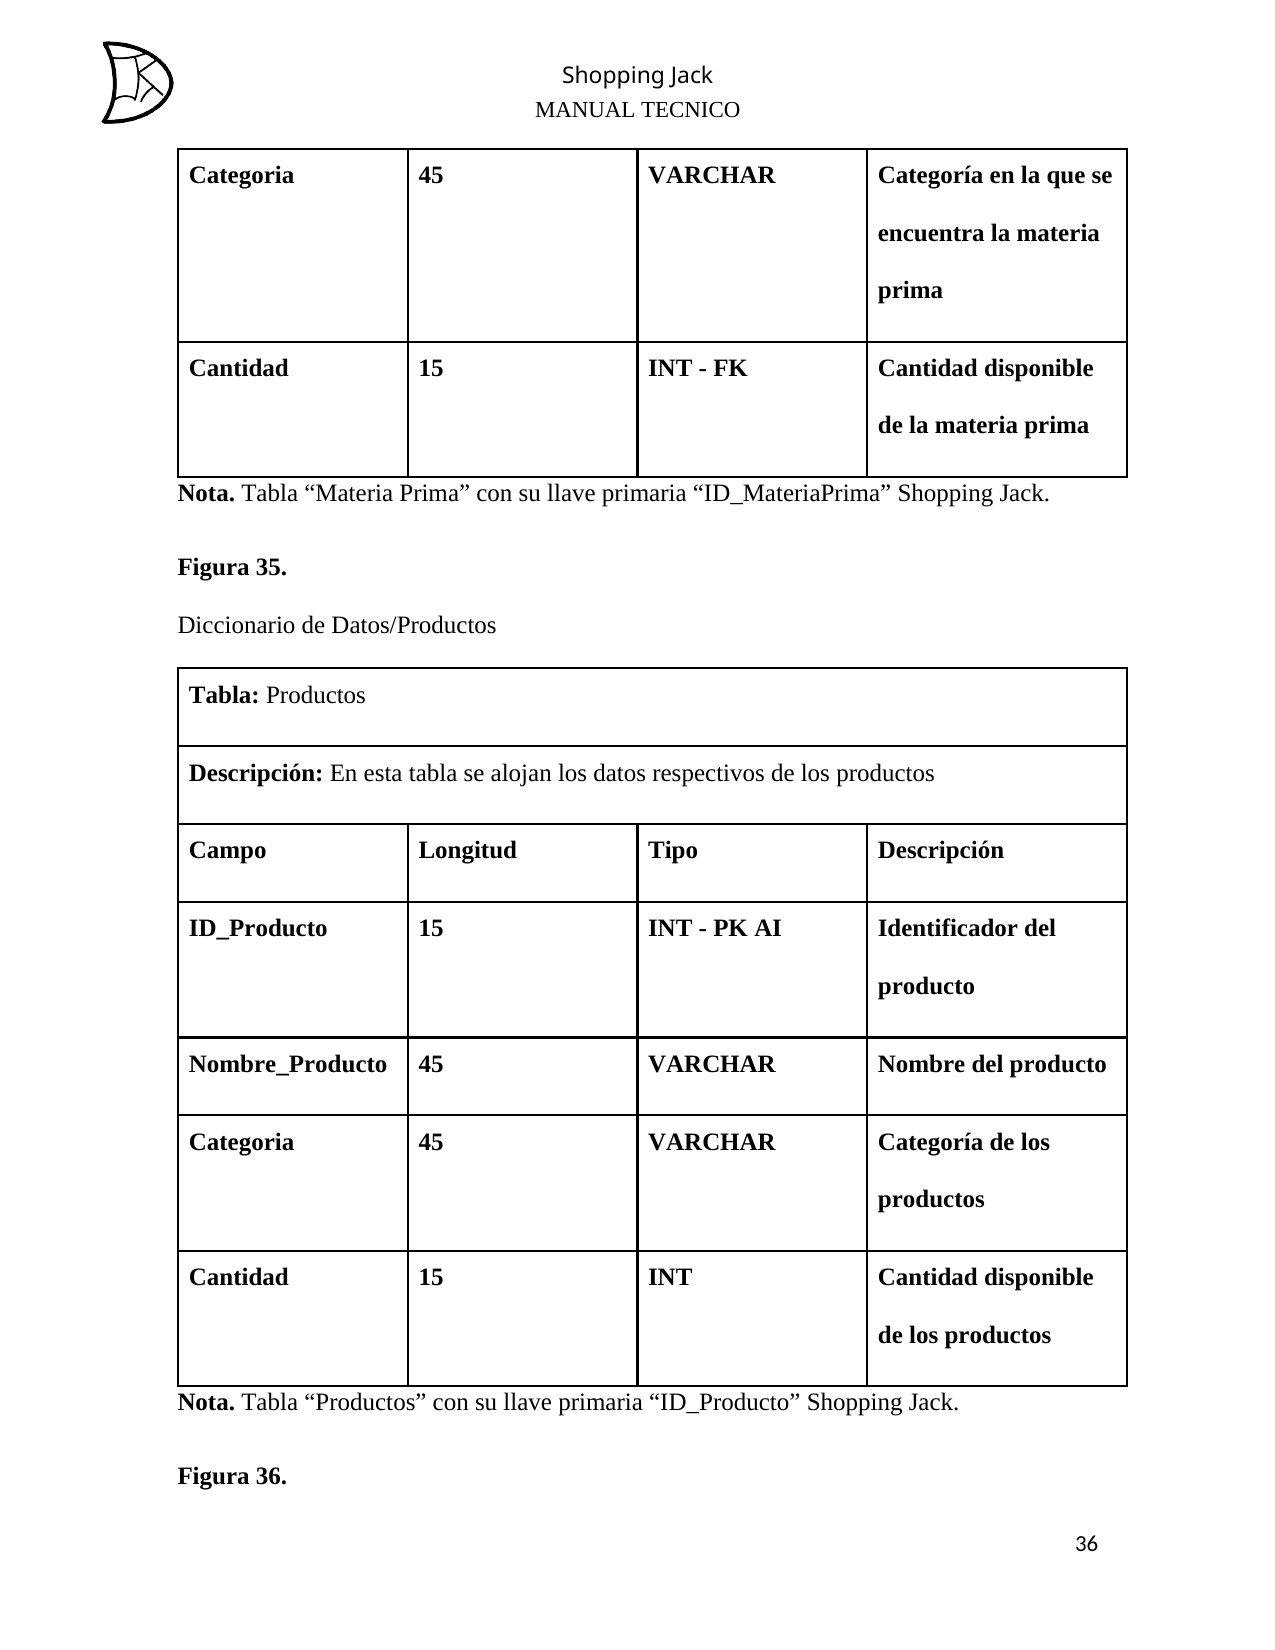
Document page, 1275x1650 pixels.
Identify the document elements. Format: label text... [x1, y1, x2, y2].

table_cell Nombre_Producto [179, 1039, 407, 1114]
table_cell VARCHAR [639, 1116, 866, 1250]
table_cell 45 [409, 1039, 636, 1114]
table_cell Cantidad [179, 1252, 407, 1385]
table_cell Cantidad disponible de la materia prima [868, 343, 1126, 476]
table_cell 15 [409, 903, 636, 1036]
table_cell Longitud [409, 825, 636, 901]
table_cell Campo [179, 825, 407, 901]
table_cell INT - FK [639, 343, 866, 476]
text Diccionario de Datos/Productos [177, 610, 1098, 638]
table_cell 45 [409, 1116, 636, 1250]
text Figura 35. [177, 552, 1098, 581]
table_cell ID_Producto [179, 903, 407, 1036]
table_cell VARCHAR [639, 1039, 866, 1114]
table_cell Descripción: En esta tabla se alojan los datos respectivos de los productos [179, 747, 1126, 823]
table_cell Categoria [179, 150, 407, 341]
text Nota. Tabla “Productos” con su llave primaria “ID_Producto” Shopping Jack. [177, 1387, 1098, 1416]
table_cell 15 [409, 1252, 636, 1385]
picture [94, 38, 177, 124]
table_cell Cantidad disponible de los productos [868, 1252, 1126, 1385]
table_cell Identificador del producto [868, 903, 1126, 1036]
table_cell Tipo [639, 825, 866, 901]
table_cell Cantidad [179, 343, 407, 476]
text Figura 36. [177, 1461, 1098, 1490]
table_cell VARCHAR [639, 150, 866, 341]
table_cell Nombre del producto [868, 1039, 1126, 1114]
table_cell Categoria [179, 1116, 407, 1250]
table_cell INT - PK AI [639, 903, 866, 1036]
table_cell 45 [409, 150, 636, 341]
table_header Tabla: Productos [179, 669, 1126, 745]
table_cell INT [639, 1252, 866, 1385]
text Nota. Tabla “Materia Prima” con su llave primaria “ID_MateriaPrima” Shopping Jack. [177, 478, 1098, 507]
table_cell Categoría de los productos [868, 1116, 1126, 1250]
table_cell 15 [409, 343, 636, 476]
table_cell Descripción [868, 825, 1126, 901]
table_cell Categoría en la que se encuentra la materia prima [868, 150, 1126, 341]
